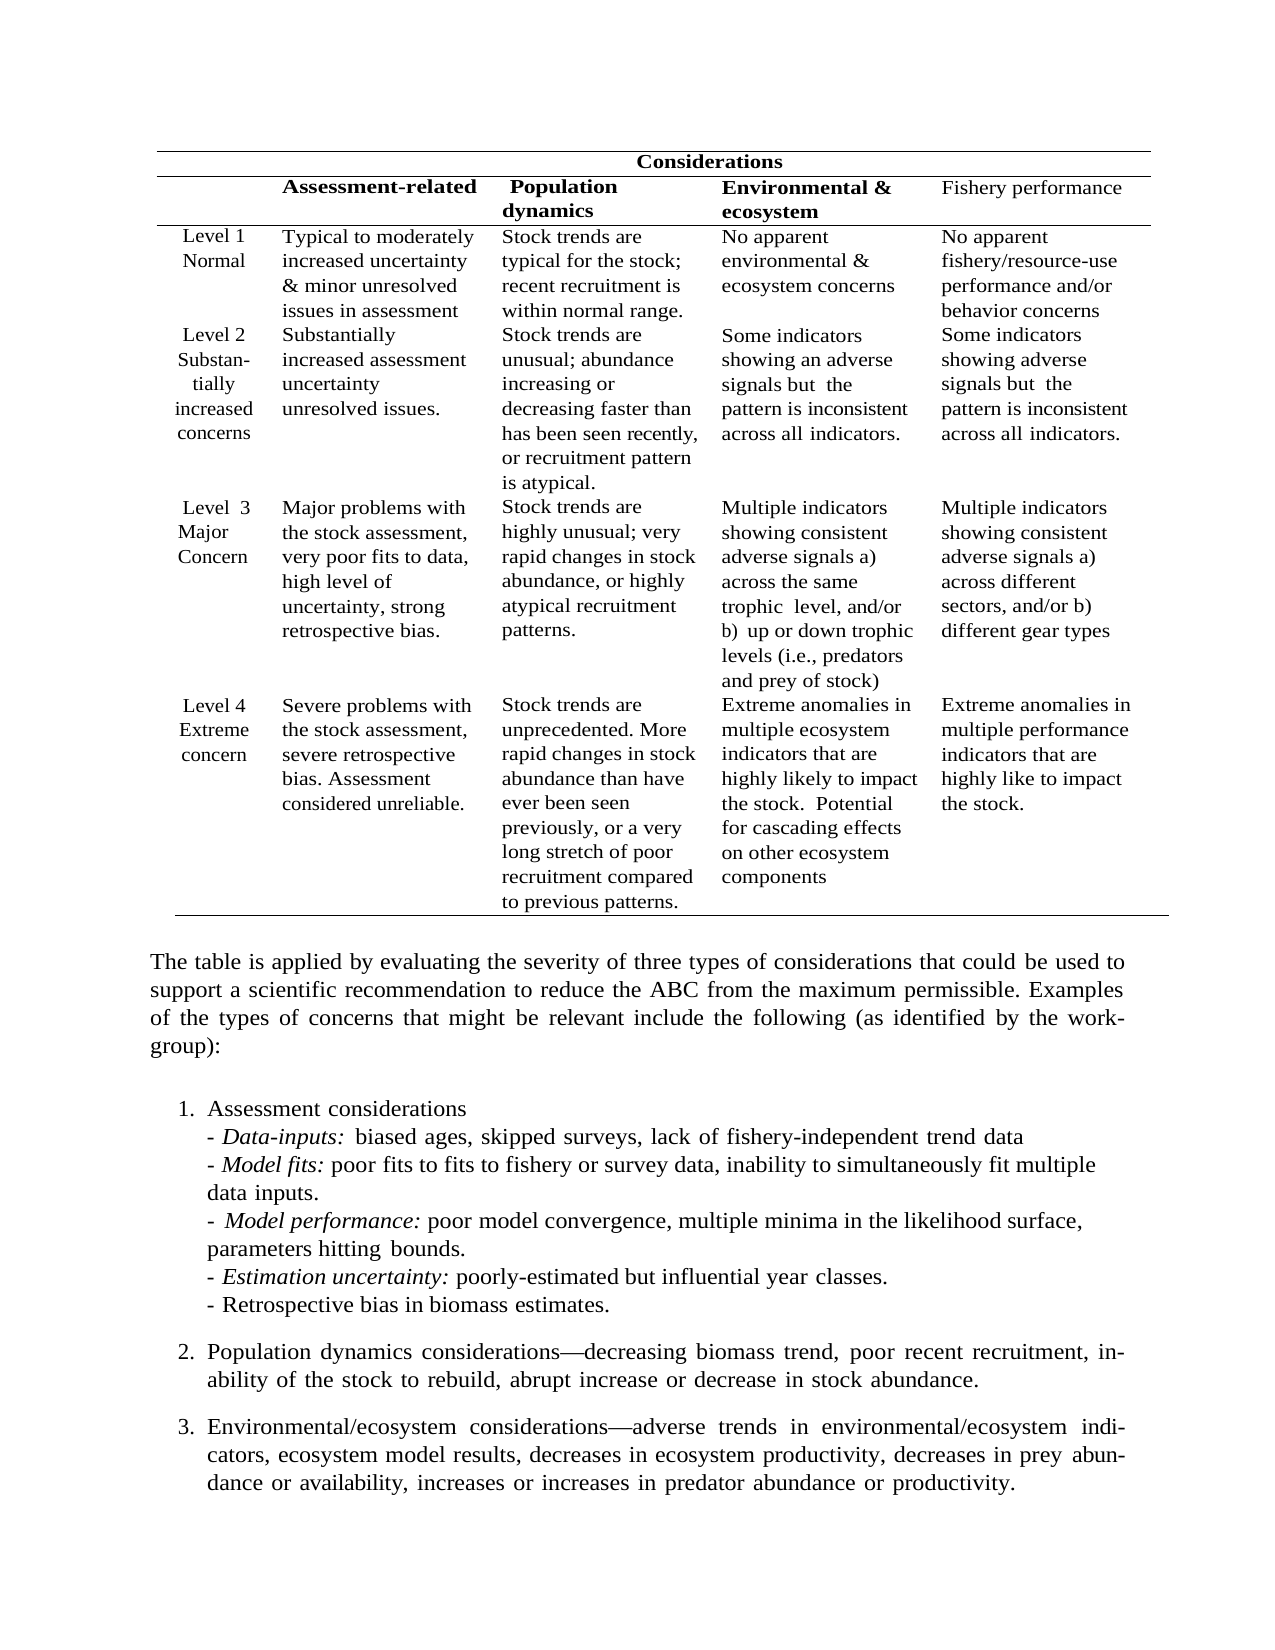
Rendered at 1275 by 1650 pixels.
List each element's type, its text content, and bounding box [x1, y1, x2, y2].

text Multiple indicators showing consistent adverse signals a) across the same trophic level, and/or [721, 496, 913, 617]
list Data-inputs: biased ages, skipped surveys, lack of fishery-independent trend data [207, 1123, 1275, 1149]
text dynamics [502, 200, 619, 221]
text Multiple indicators showing consistent adverse signals a) across different sectors, and/or b) different gear types [941, 496, 1136, 642]
list Assessment considerations [178, 1095, 1275, 1121]
text Considerations [636, 152, 895, 173]
text Level 3 Major Concern [178, 496, 250, 568]
text No apparent environmental & ecosystem concerns [721, 226, 897, 297]
text Level 1 Normal [181, 226, 247, 271]
list Model performance: poor model convergence, multiple minima in the likelihood surface, parameters hitting bounds. [207, 1207, 1125, 1261]
list Population dynamics considerations—decreasing biomass trend, poor recent recruitment, in- ability of the stock to rebuild, abrupt increase or decrease in stock abundance. [178, 1338, 1125, 1392]
text Stock trends are unprecedented. More rapid changes in stock abundance than have ever been seen previously, or a very long stretch of poor recruitment compared to previous patterns. [502, 693, 698, 912]
list Environmental/ecosystem considerations—adverse trends in environmental/ecosystem indi- cators, ecosystem model results, decreases in ecosystem productivity, decreases in prey abun- dance or availability, increases or increases in predator abundance or productivity. [178, 1413, 1125, 1495]
text Severe problems with the stock assessment, severe retrospective bias. Assessment considered unreliable. [282, 694, 476, 815]
list Retrospective bias in biomass estimates. [207, 1291, 1275, 1318]
text Some indicators showing an adverse signals but the pattern is inconsistent across all indicators. [721, 323, 913, 445]
text Stock trends are highly unusual; very rapid changes in stock abundance, or highly atypical recruitment patterns. [502, 496, 697, 641]
list Estimation uncertainty: poorly-estimated but influential year classes. [207, 1263, 1275, 1289]
text Level 4 Extreme concern [174, 694, 254, 766]
text Environmental & ecosystem [722, 177, 895, 223]
text No apparent fishery/resource-use performance and/or behavior concerns Some indicators showing adverse signals but the pattern is inconsistent across all indicators. [941, 226, 1136, 444]
text Typical to moderately increased uncertainty & minor unresolved issues in assessment Substantially increased assessment uncertainty unresolved issues. [282, 226, 476, 420]
list Model fits: poor fits to fits to fishery or survey data, inability to simultaneously fit multiple data inputs. [207, 1151, 1125, 1206]
text Major problems with the stock assessment, very poor fits to data, high level of uncertainty, strong retrospective bias. [282, 496, 476, 642]
text Level 2 Substan- tially increased concerns [174, 323, 254, 444]
text Stock trends are typical for the stock; recent recruitment is within normal range. Stock trends are unusual; abundance increasing or decreasing faster than has been seen recently, or recruitment pattern is atypical. [502, 226, 700, 493]
text Fishery performance [941, 176, 1275, 198]
text Assessment-related Population [282, 177, 619, 198]
text The table is applied by evaluating the severity of three types of considerations that could be used to support a scientific recommendation to reduce the ABC from the maximum permissible. Examples of the types of concerns that might be relevant include the following (as identified by the work- group): [150, 948, 1125, 1058]
text Extreme anomalies in multiple performance indicators that are highly like to impact the stock. [941, 693, 1133, 814]
list up or down trophic levels (i.e., predators and prey of stock) Extreme anomalies in multiple ecosystem indicators that are highly likely to impact the stock. Potential for cascading effects on other ecosystem components [721, 619, 919, 888]
